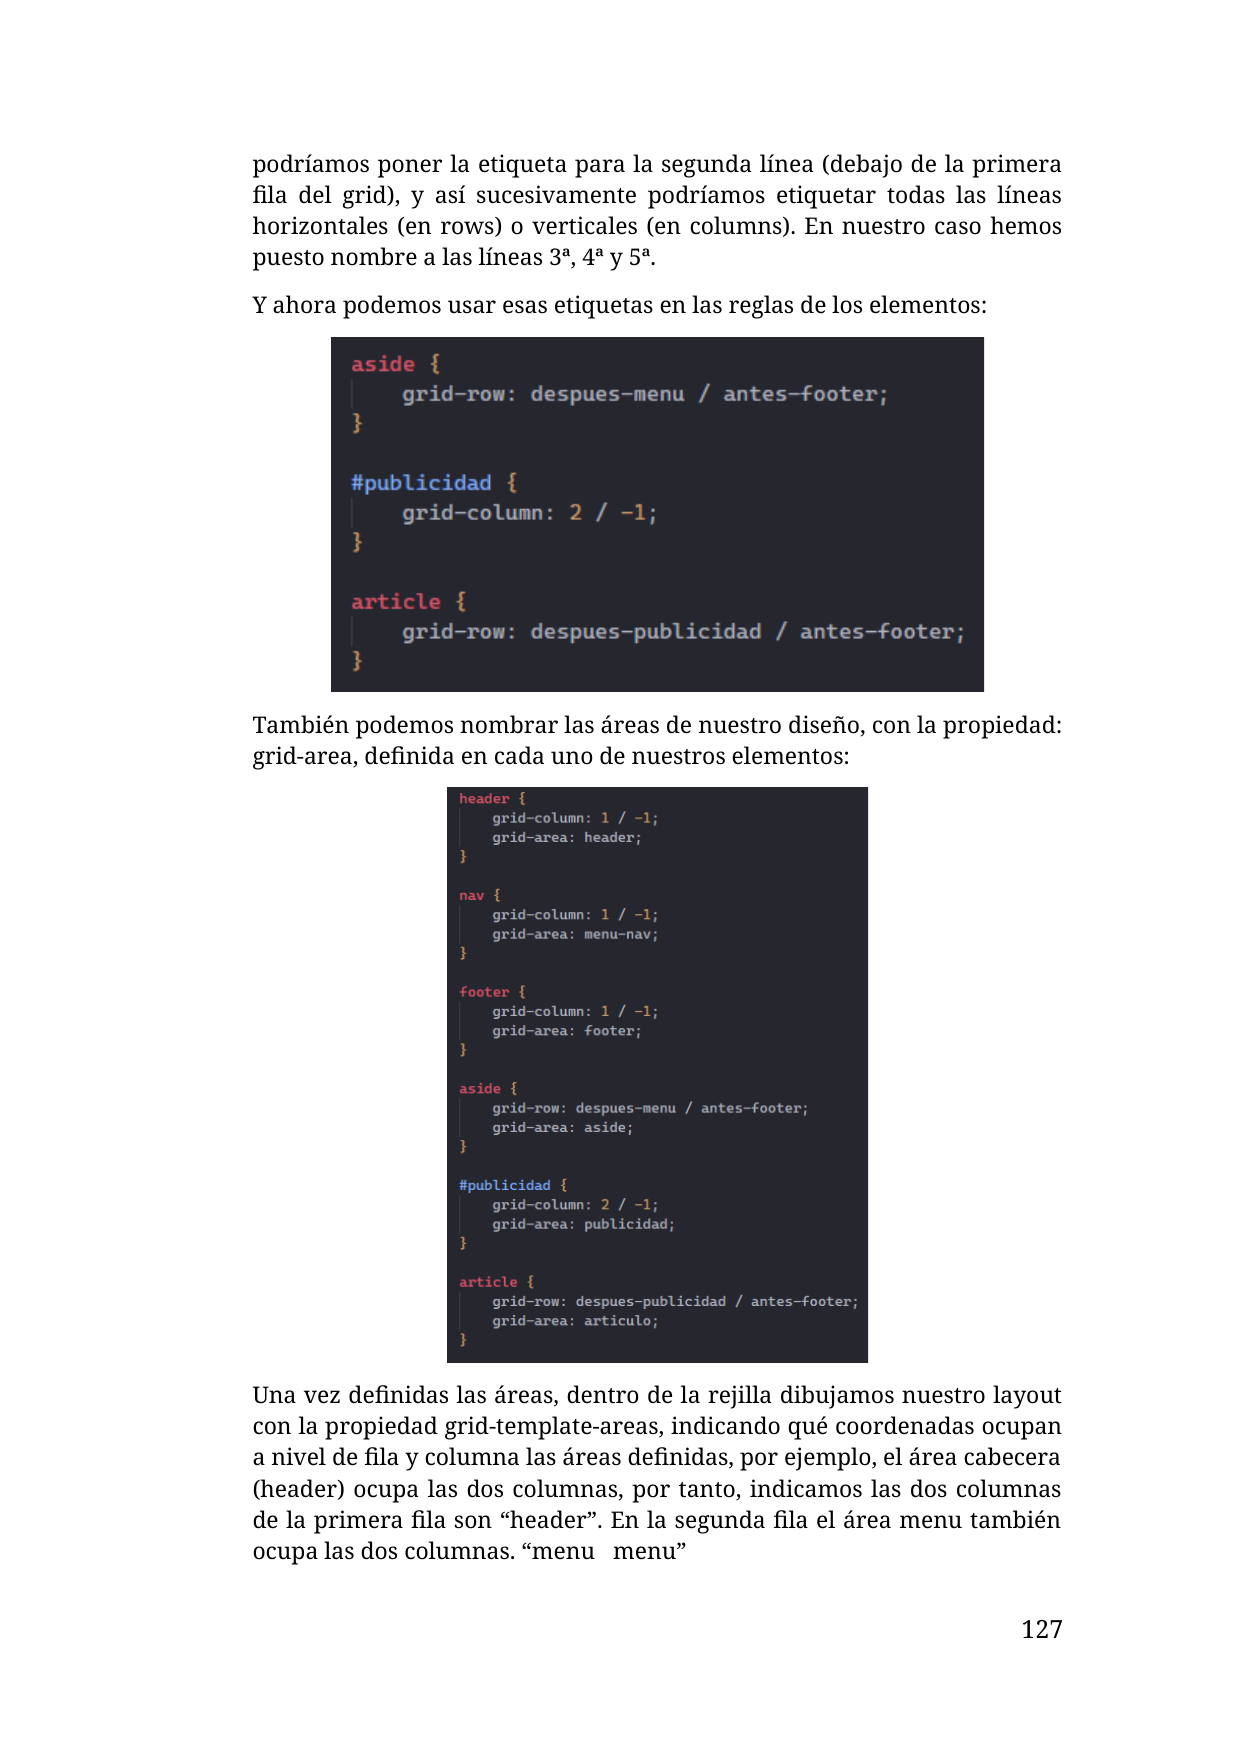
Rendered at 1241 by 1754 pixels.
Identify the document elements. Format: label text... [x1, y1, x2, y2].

picture [447, 787, 869, 1363]
picture [331, 337, 985, 692]
text Una vez definidas las áreas, dentro de la rejilla dibujamos nuestro layout con la propiedad grid-template-areas, indicando qué coordenadas ocupan a nivel de fila y columna las áreas definidas, por ejemplo, el área cabecera (header) ocupa las dos columnas, por tanto, indicamos las dos columnas de la primera fila son “header”. En la segunda fila el área menu también ocupa las dos columnas. “menu menu” [252, 1379, 1063, 1566]
text También podemos nombrar las áreas de nuestro diseño, con la propiedad: grid-area, definida en cada uno de nuestros elementos: [252, 709, 1063, 771]
text Y ahora podemos usar esas etiquetas en las reglas de los elementos: [252, 289, 1063, 321]
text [252, 148, 1063, 273]
